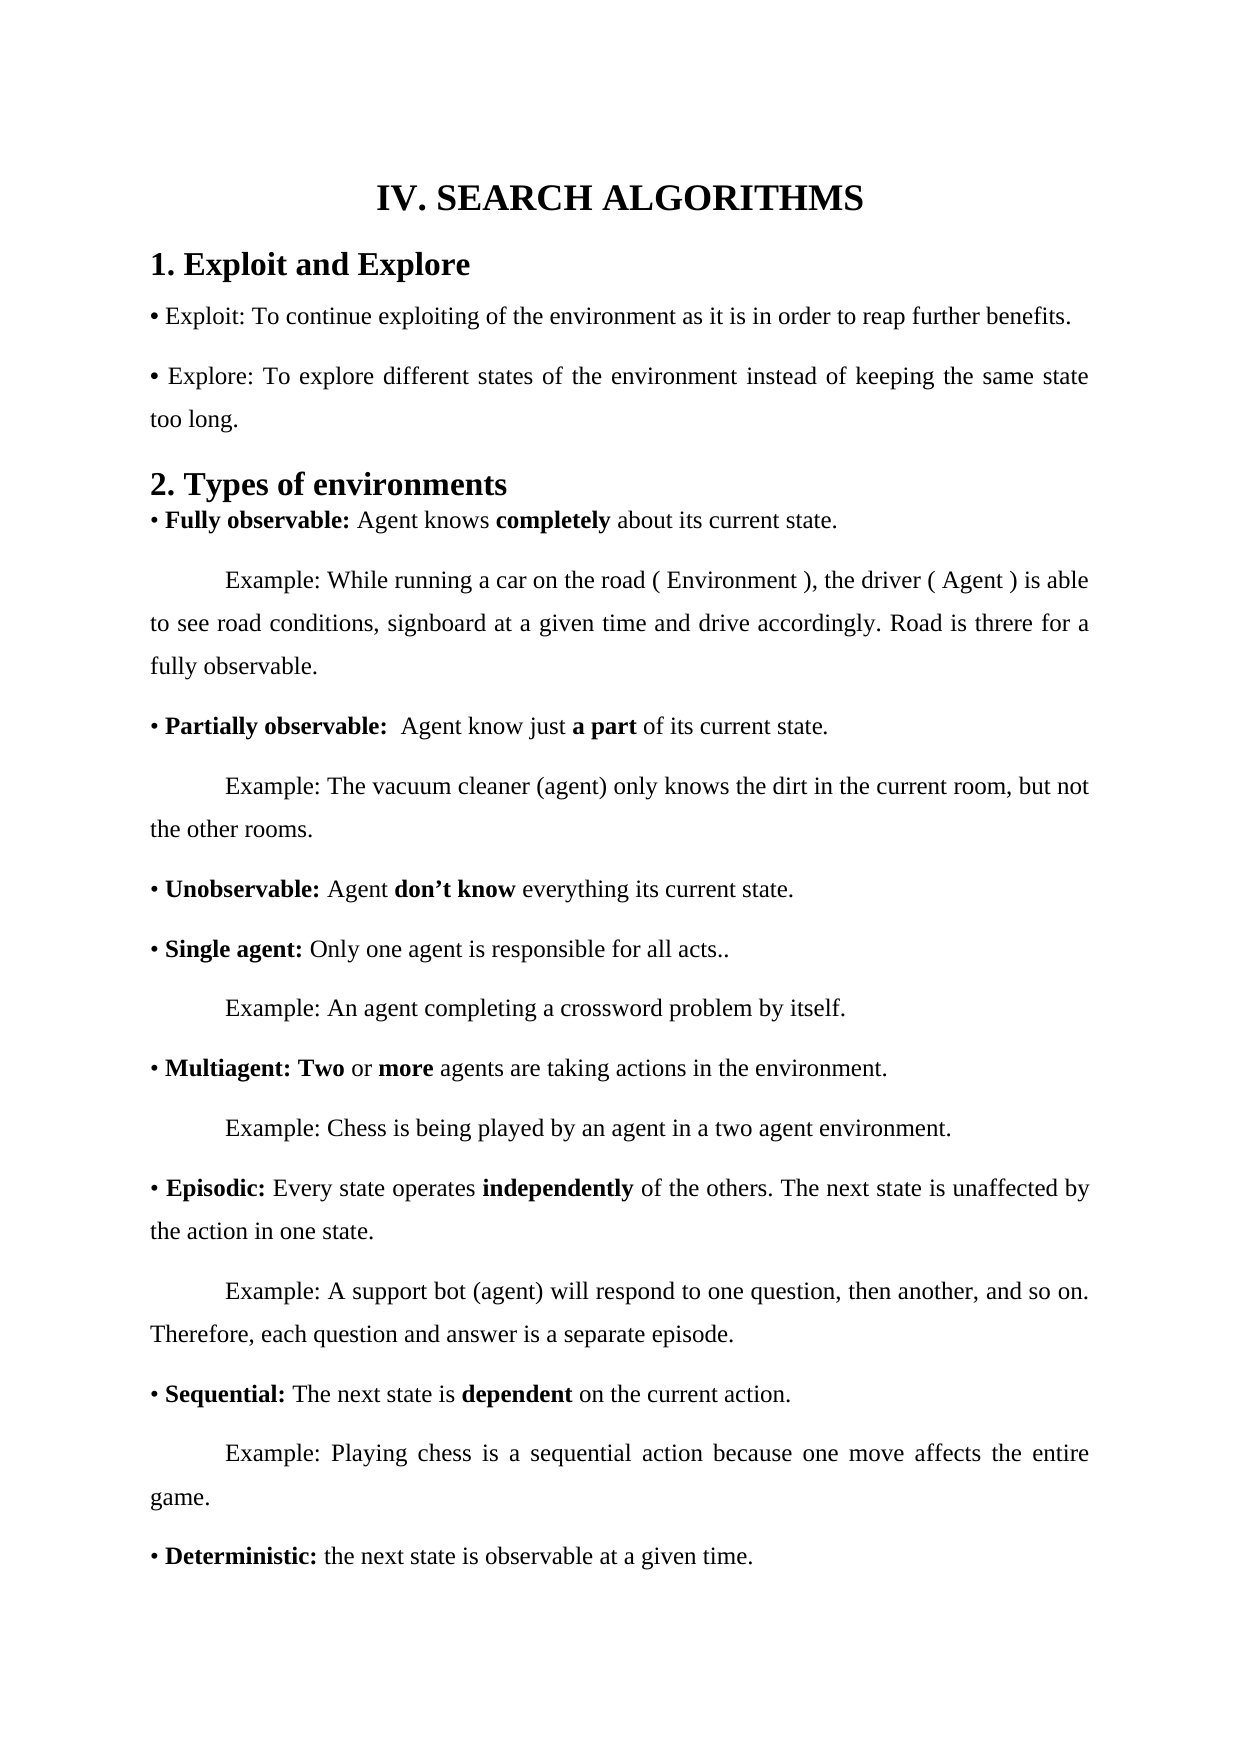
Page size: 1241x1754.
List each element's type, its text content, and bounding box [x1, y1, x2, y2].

subtitle IV. SEARCH ALGORITHMS [150, 175, 1090, 218]
subtitle 1. Exploit and Explore [150, 244, 1090, 282]
text Example: Playing chess is a sequential action because one move affects the entire game. [150, 1438, 1090, 1510]
subtitle 2. Types of environments [150, 464, 1090, 502]
text • Exploit: To continue exploiting of the environment as it is in order to reap further benefits. [150, 301, 1090, 330]
text Example: Chess is being played by an agent in a two agent environment. [150, 1113, 1090, 1142]
text Example: The vacuum cleaner (agent) only knows the dirt in the current room, but not the other rooms. [150, 771, 1090, 843]
text • Sequential: The next state is dependent on the current action. [150, 1379, 1090, 1407]
text • Fully observable: Agent knows completely about its current state. [150, 505, 1090, 534]
text • Partially observable: Agent know just a part of its current state. [150, 711, 1090, 740]
text • Explore: To explore different states of the environment instead of keeping the same state too long. [150, 361, 1090, 433]
text Example: A support bot (agent) will respond to one question, then another, and so on. Therefore, each question and answer is a separate episode. [150, 1276, 1090, 1348]
text • Multiagent: Two or more agents are taking actions in the environment. [150, 1053, 1090, 1082]
text Example: An agent completing a crossword problem by itself. [150, 993, 1090, 1022]
text Example: While running a car on the road ( Environment ), the driver ( Agent ) is able to see road conditions, signboard at a given time and drive accordingly. Road is threre for a fully observable. [150, 565, 1090, 680]
text • Unobservable: Agent don’t know everything its current state. [150, 874, 1090, 903]
text • Deterministic: the next state is observable at a given time. [150, 1541, 1090, 1570]
text • Episodic: Every state operates independently of the others. The next state is unaffected by the action in one state. [150, 1173, 1090, 1245]
text • Single agent: Only one agent is responsible for all acts.. [150, 934, 1090, 962]
